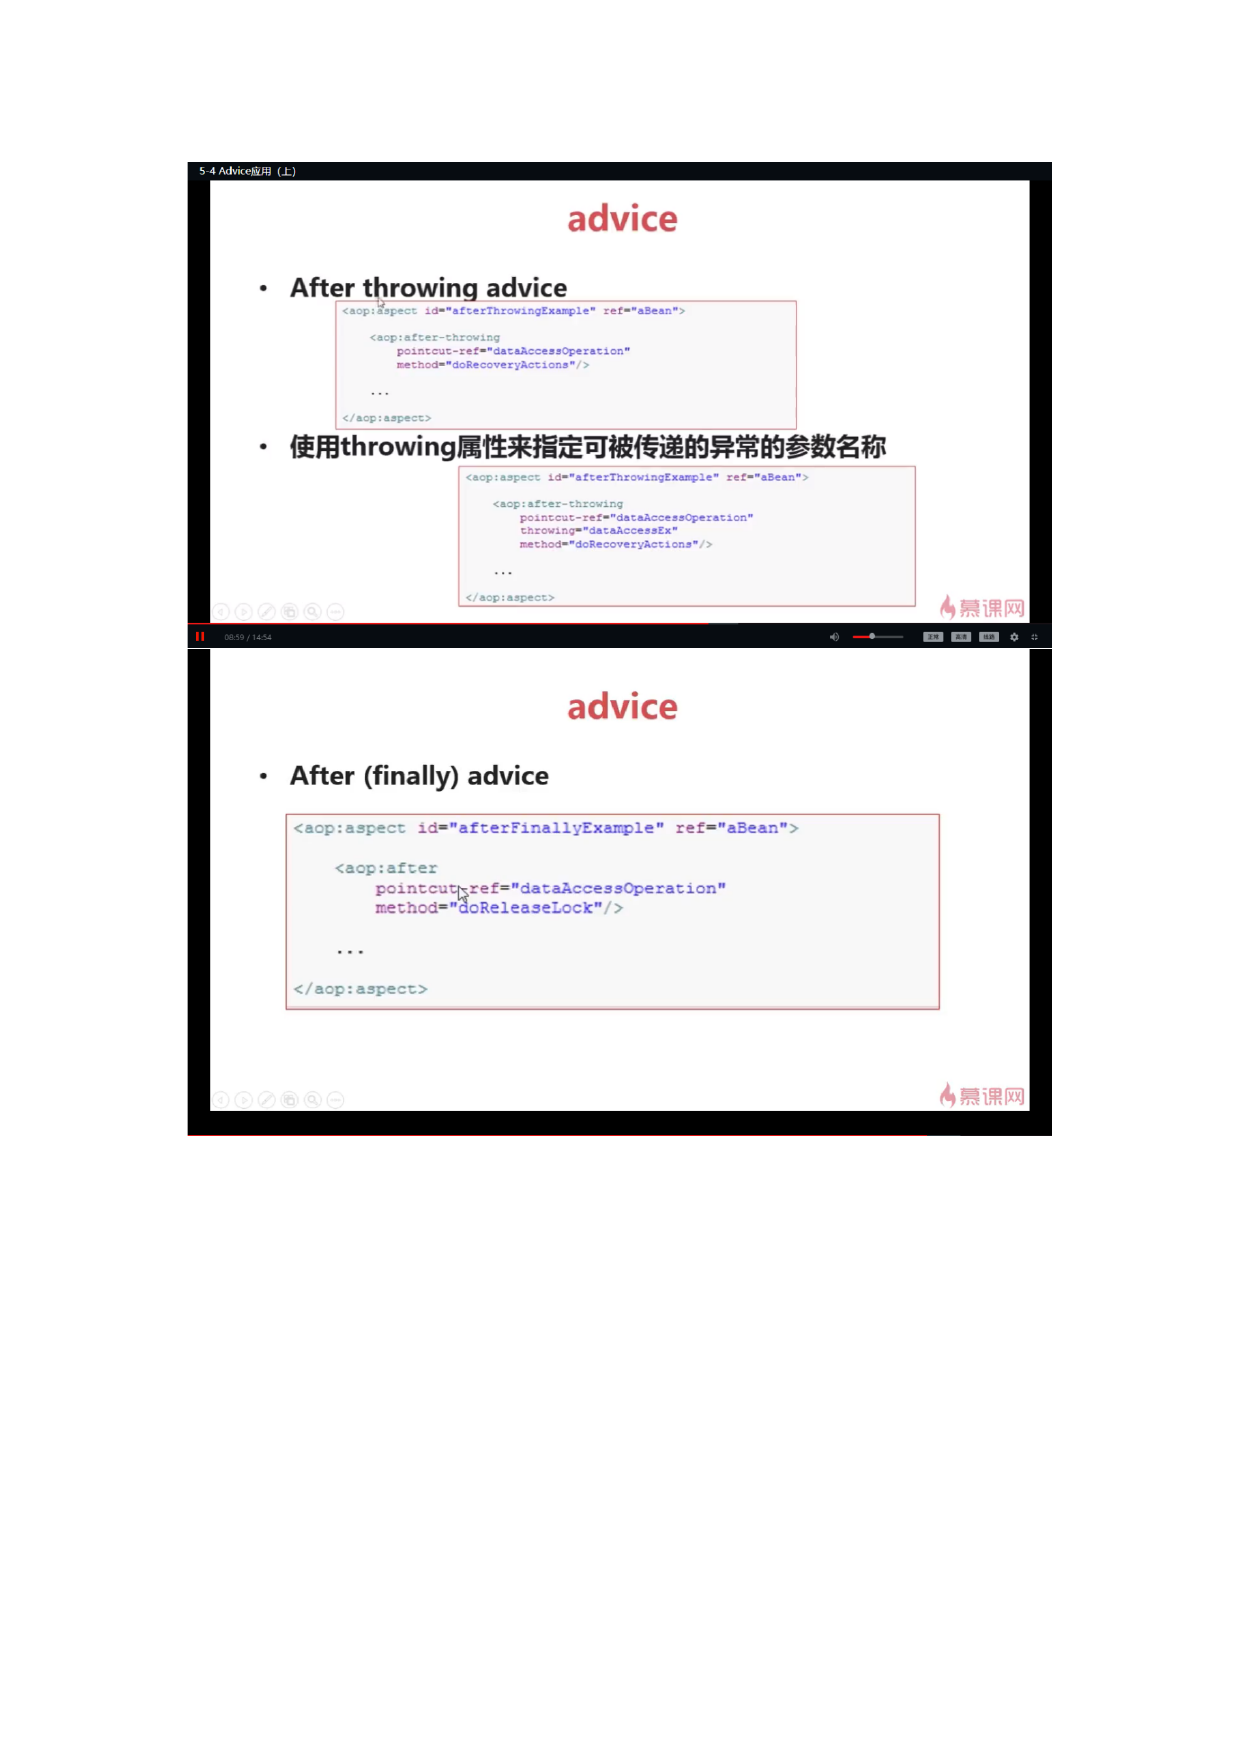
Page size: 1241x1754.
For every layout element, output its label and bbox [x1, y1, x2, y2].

picture [187, 649, 1052, 1136]
picture [187, 162, 1052, 648]
